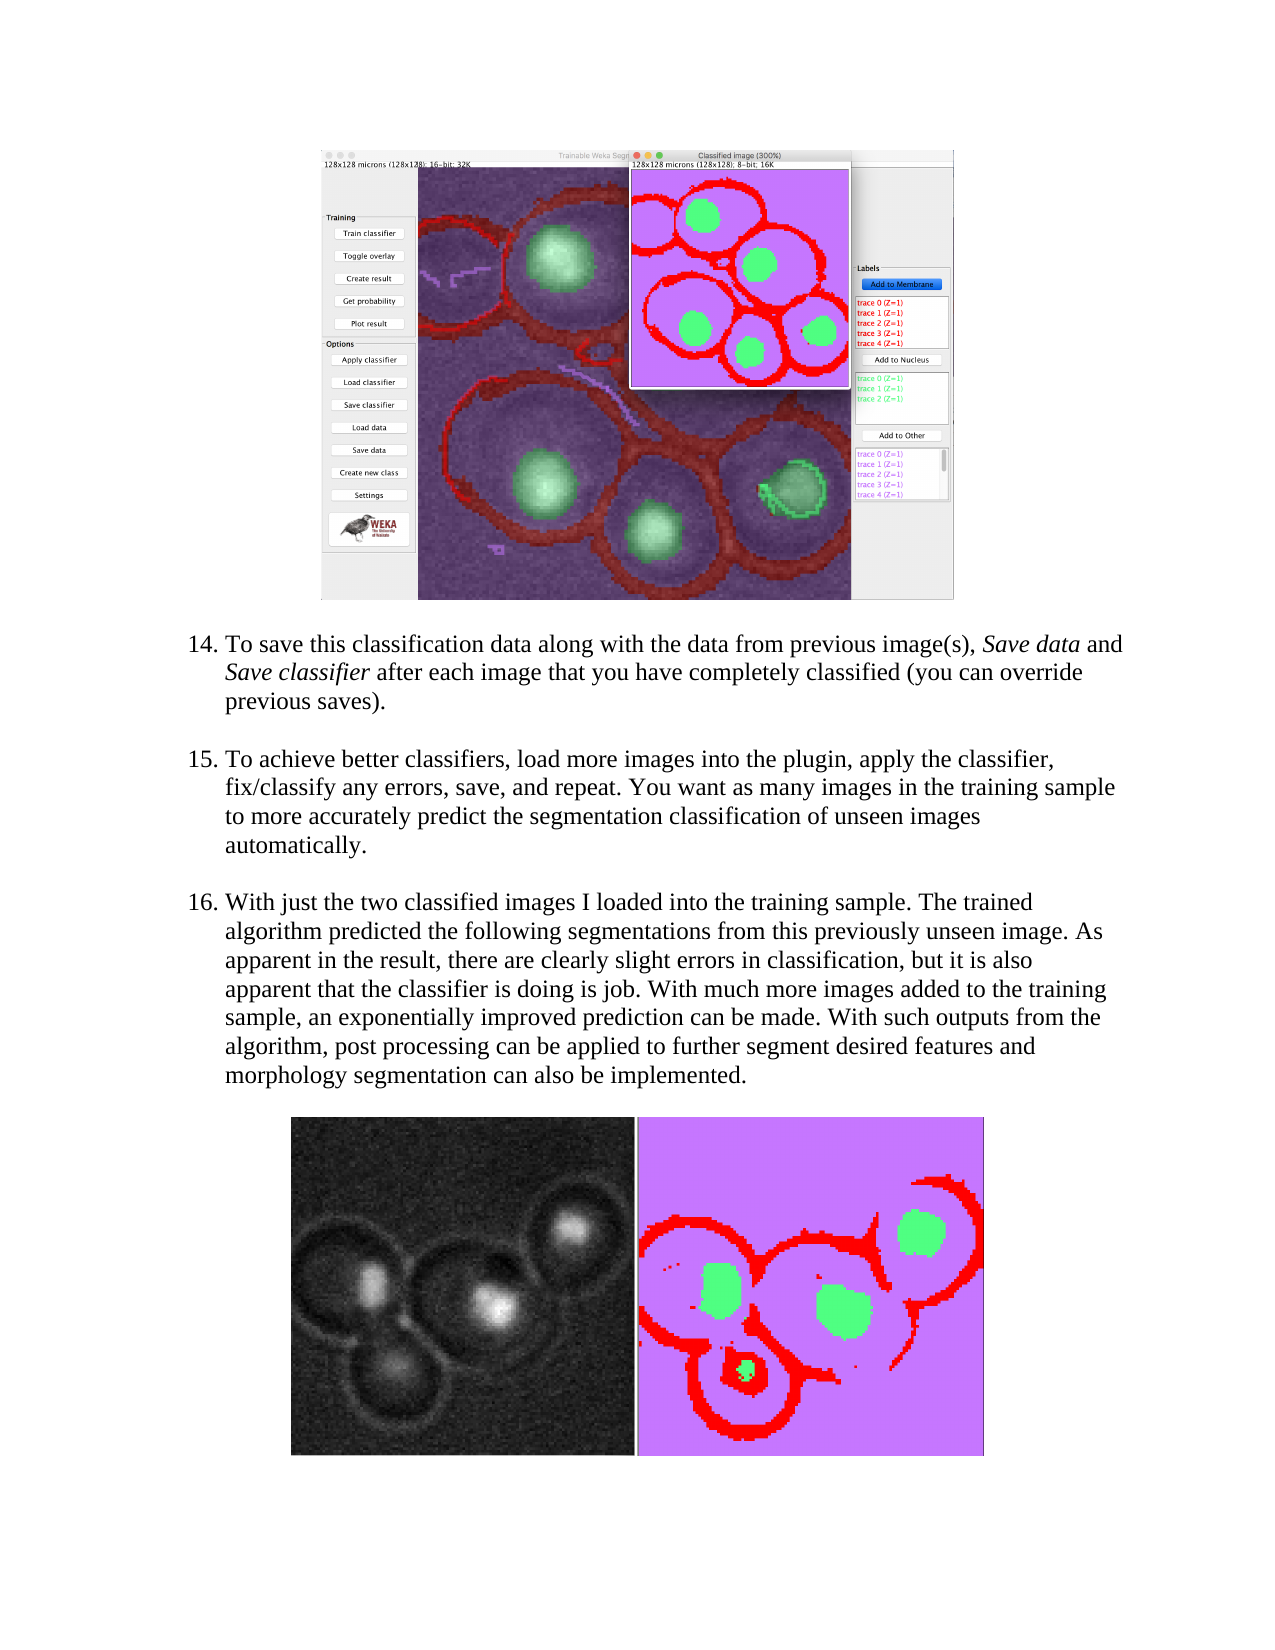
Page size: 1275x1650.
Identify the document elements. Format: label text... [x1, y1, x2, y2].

picture [321, 150, 954, 600]
picture [291, 1117, 985, 1456]
list To save this classification data along with the data from previous image(s), Save data and Save classifier after each image that you have completely classified (you can override previous saves). [187, 629, 1125, 715]
list To achieve better classifiers, load more images into the plugin, apply the classifier, fix/classify any errors, save, and repeat. You want as many images in the training sample to more accurately predict the segmentation classification of unseen images automatically. [187, 744, 1125, 859]
list With just the two classified images I loaded into the training sample. The trained algorithm predicted the following segmentations from this previously unseen image. As apparent in the result, there are clearly slight errors in classification, but it is also apparent that the classifier is doing is job. With much more images added to the training sample, an exponentially improved prediction can be made. With such outputs from the algorithm, post processing can be applied to further segment desired features and morphology segmentation can also be implemented. [187, 887, 1125, 1089]
